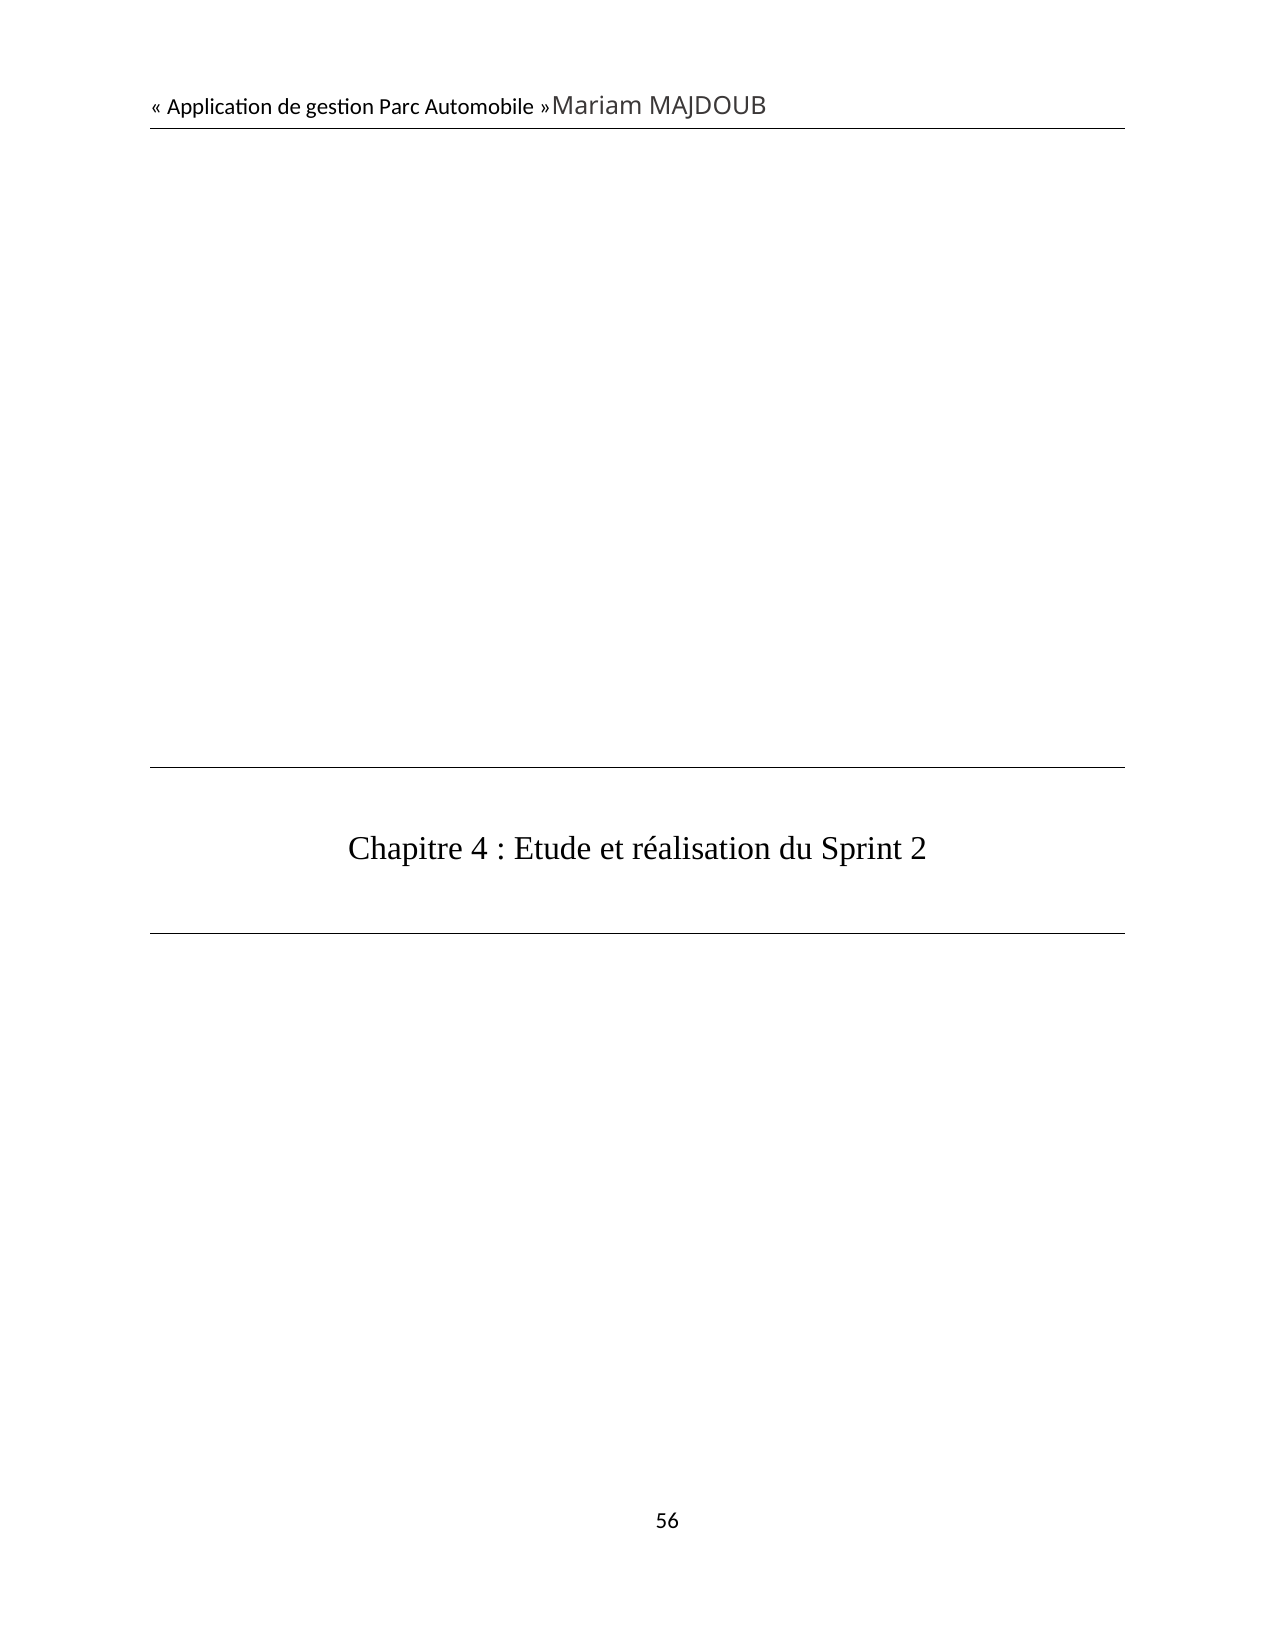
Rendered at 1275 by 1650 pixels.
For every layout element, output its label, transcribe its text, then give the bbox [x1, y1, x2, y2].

text Chapitre 4 : Etude et réalisation du Sprint 2 [150, 828, 1125, 866]
